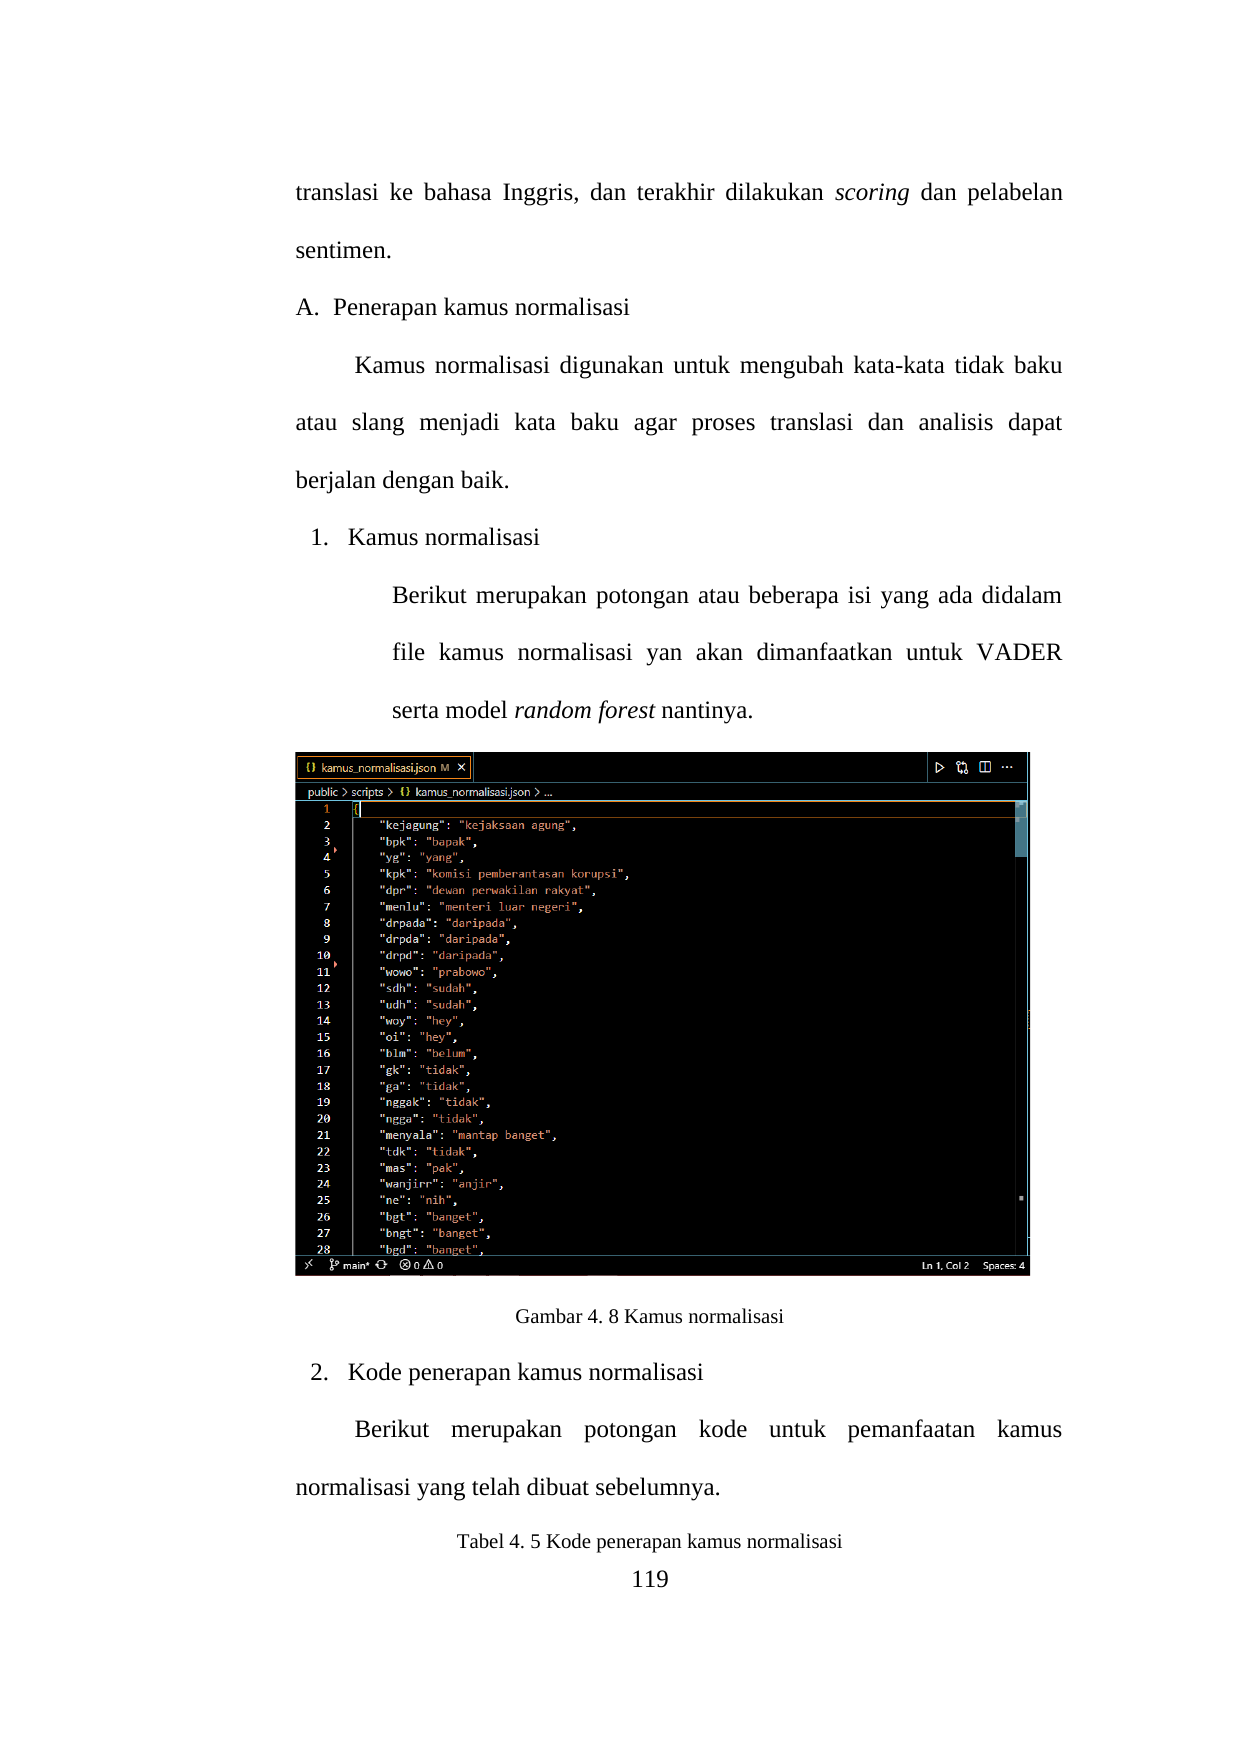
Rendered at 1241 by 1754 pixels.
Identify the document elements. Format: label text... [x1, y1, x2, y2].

text Kamus normalisasi digunakan untuk mengubah kata-kata tidak baku atau slang menjadi kata baku agar proses translasi dan analisis dapat berjalan dengan baik. [295, 350, 1063, 493]
text Berikut merupakan potongan atau beberapa isi yang ada didalam file kamus normalisasi yan akan dimanfaatkan untuk VADER serta model random forest nantinya. [392, 580, 1063, 723]
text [295, 177, 1063, 263]
text Berikut merupakan potongan kode untuk pemanfaatan kamus normalisasi yang telah dibuat sebelumnya. [295, 1414, 1063, 1500]
list Kode penerapan kamus normalisasi [310, 1357, 1063, 1385]
picture [295, 752, 1031, 1276]
list Kamus normalisasi [310, 522, 1063, 551]
list Penerapan kamus normalisasi [295, 292, 1063, 321]
